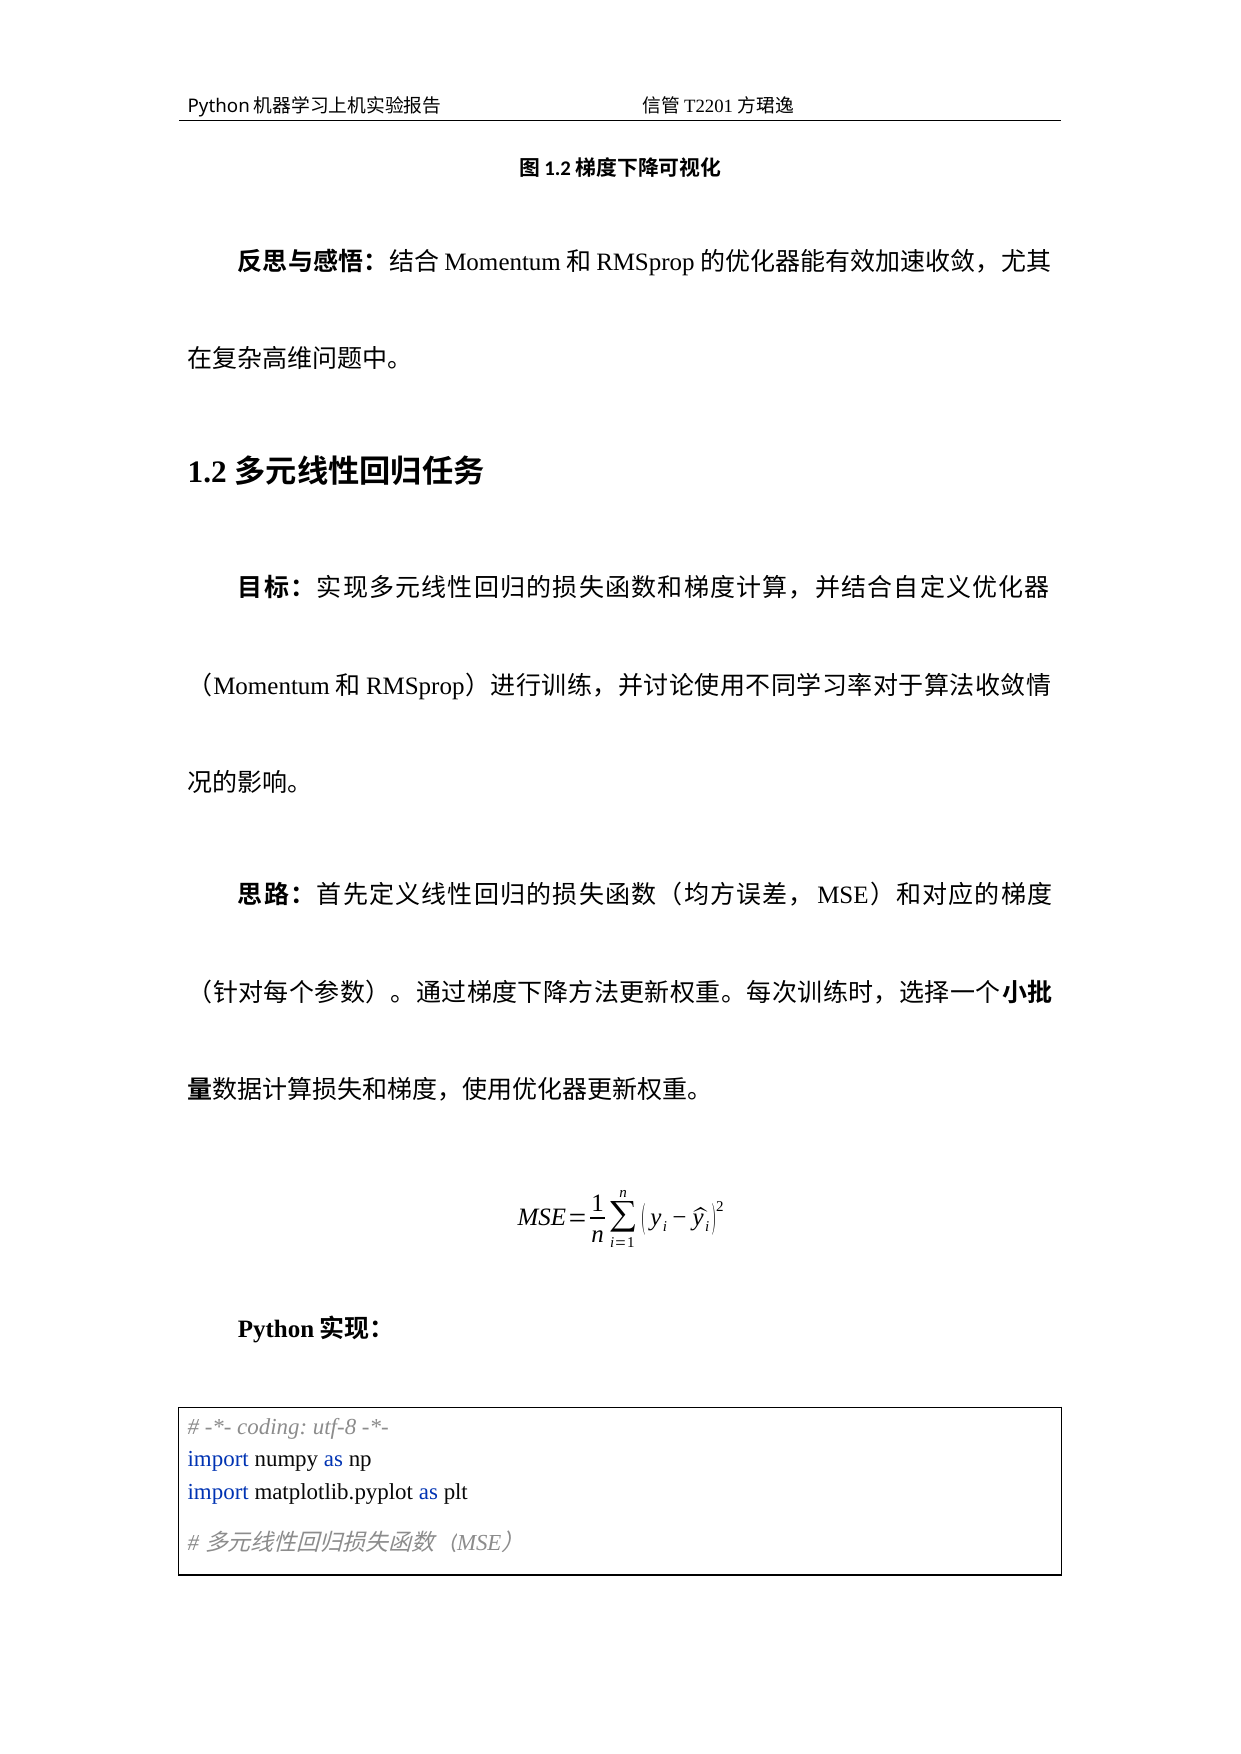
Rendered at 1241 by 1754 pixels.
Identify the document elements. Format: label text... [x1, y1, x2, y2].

list 1.2 多元线性回归任务 [187, 437, 1053, 502]
list 思路：首先定义线性回归的损失函数（均方误差，MSE）和对应的梯度（针对每个参数）。通过梯度下降方法更新权重。每次训练时，选择一个小批量数据计算损失和梯度，使用优化器更新权重。 [187, 861, 1053, 1121]
list Python实现： [187, 1294, 1053, 1359]
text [179, 1408, 1061, 1574]
list 反思与感悟：结合Momentum和RMSprop的优化器能有效加速收敛，尤其在复杂高维问题中。 [187, 227, 1053, 389]
list 图1.2 梯度下降可视化 [187, 150, 1053, 182]
list 目标：实现多元线性回归的损失函数和梯度计算，并结合自定义优化器（Momentum和RMSprop）进行训练，并讨论使用不同学习率对于算法收敛情况的影响。 [187, 553, 1053, 813]
